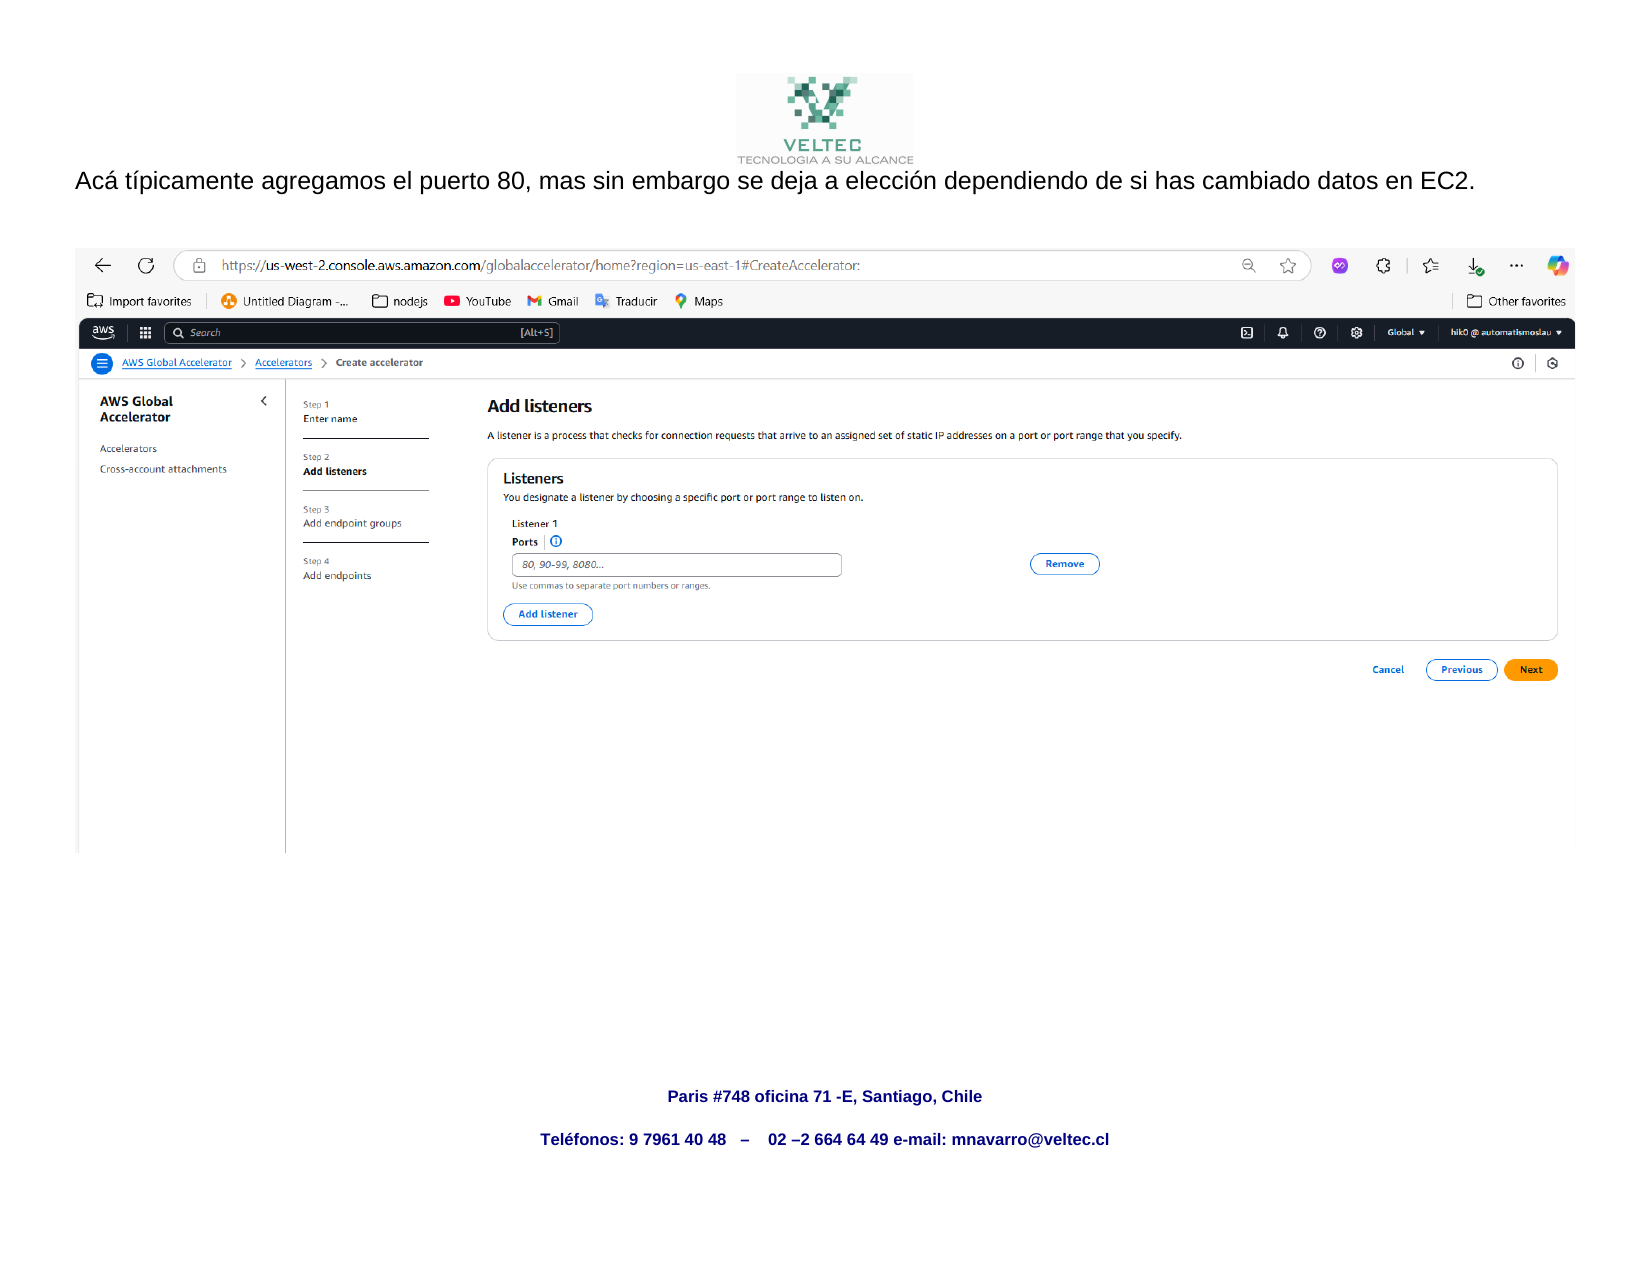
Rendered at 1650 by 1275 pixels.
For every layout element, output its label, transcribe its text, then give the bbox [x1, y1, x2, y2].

text Acá típicamente agregamos el puerto 80, mas sin embargo se deja a elección dependiendo de si has cambiado datos en EC2. [75, 166, 1575, 194]
picture [736, 73, 914, 166]
picture [75, 248, 1575, 853]
